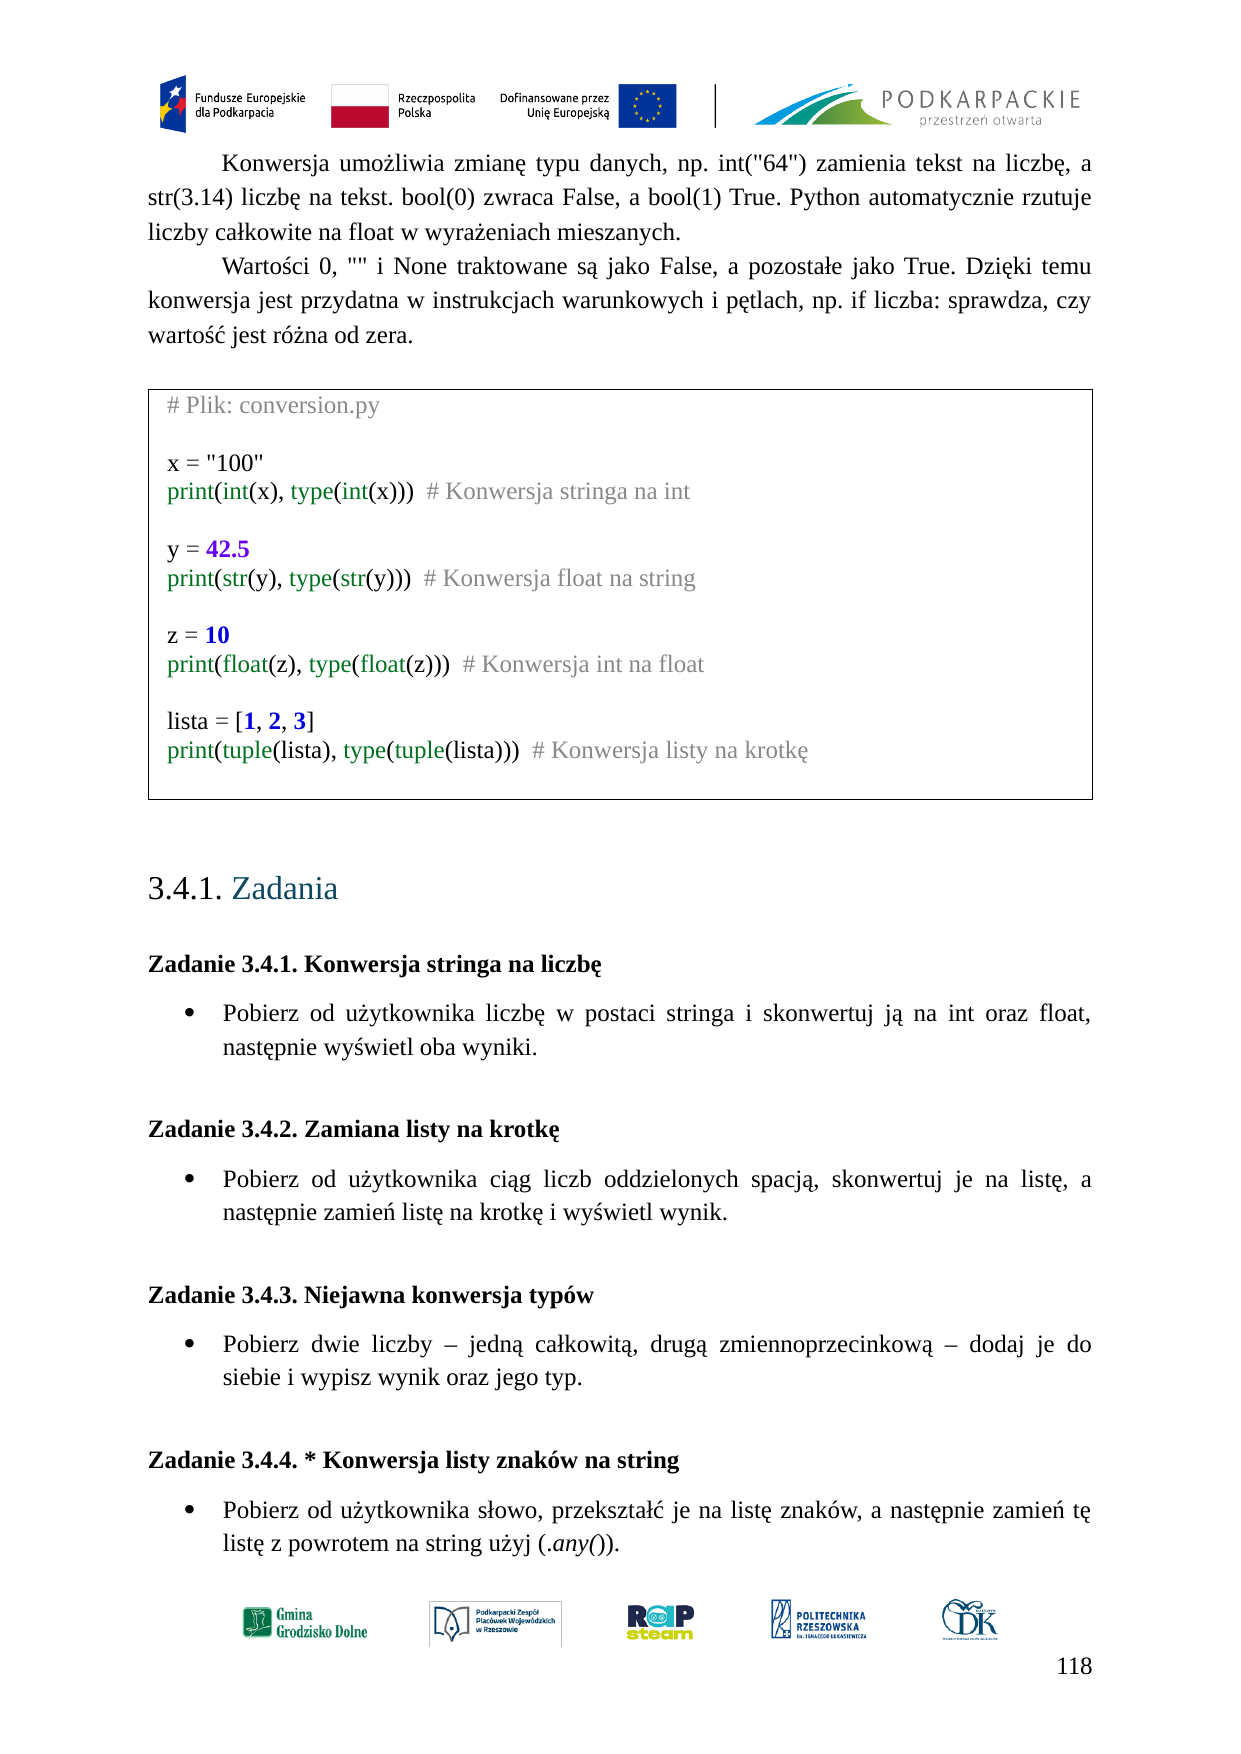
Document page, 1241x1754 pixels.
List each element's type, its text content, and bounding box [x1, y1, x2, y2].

text Zadanie 3.4.1. Konwersja stringa na liczbę [148, 949, 1092, 978]
picture [242, 1585, 998, 1652]
subtitle Zadania [148, 868, 1092, 907]
text Konwersja umożliwia zmianę typu danych, np. int("64") zamienia tekst na liczbę, a str(3.14) liczbę na tekst. bool(0) zwraca False, a bool(1) True. Python automatycznie rzutuje liczby całkowite na float w wyrażeniach mieszanych. [148, 148, 1092, 245]
list Pobierz dwie liczby – jedną całkowitą, drugą zmiennoprzecinkową – dodaj je do siebie i wypisz wynik oraz jego typ. [185, 1329, 1092, 1391]
text Zadanie 3.4.4. * Konwersja listy znaków na string [148, 1445, 1092, 1474]
list Pobierz od użytkownika liczbę w postaci stringa i skonwertuj ją na int oraz float, następnie wyświetl oba wyniki. [185, 998, 1092, 1060]
list Pobierz od użytkownika ciąg liczb oddzielonych spacją, skonwertuj je na listę, a następnie zamień listę na krotkę i wyświetl wynik. [185, 1164, 1092, 1226]
list Pobierz od użytkownika słowo, przekształć je na listę znaków, a następnie zamień tę listę z powrotem na string użyj (.any()). [185, 1495, 1092, 1557]
text Wartości 0, "" i None traktowane są jako False, a pozostałe jako True. Dzięki temu konwersja jest przydatna w instrukcjach warunkowych i pętlach, np. if liczba: sprawdza, czy wartość jest różna od zera. [148, 251, 1092, 349]
text Zadanie 3.4.3. Niejawna konwersja typów [148, 1280, 1092, 1308]
picture [147, 60, 1093, 148]
text Zadanie 3.4.2. Zamiana listy na krotkę [148, 1114, 1092, 1143]
table_header [149, 390, 1092, 798]
